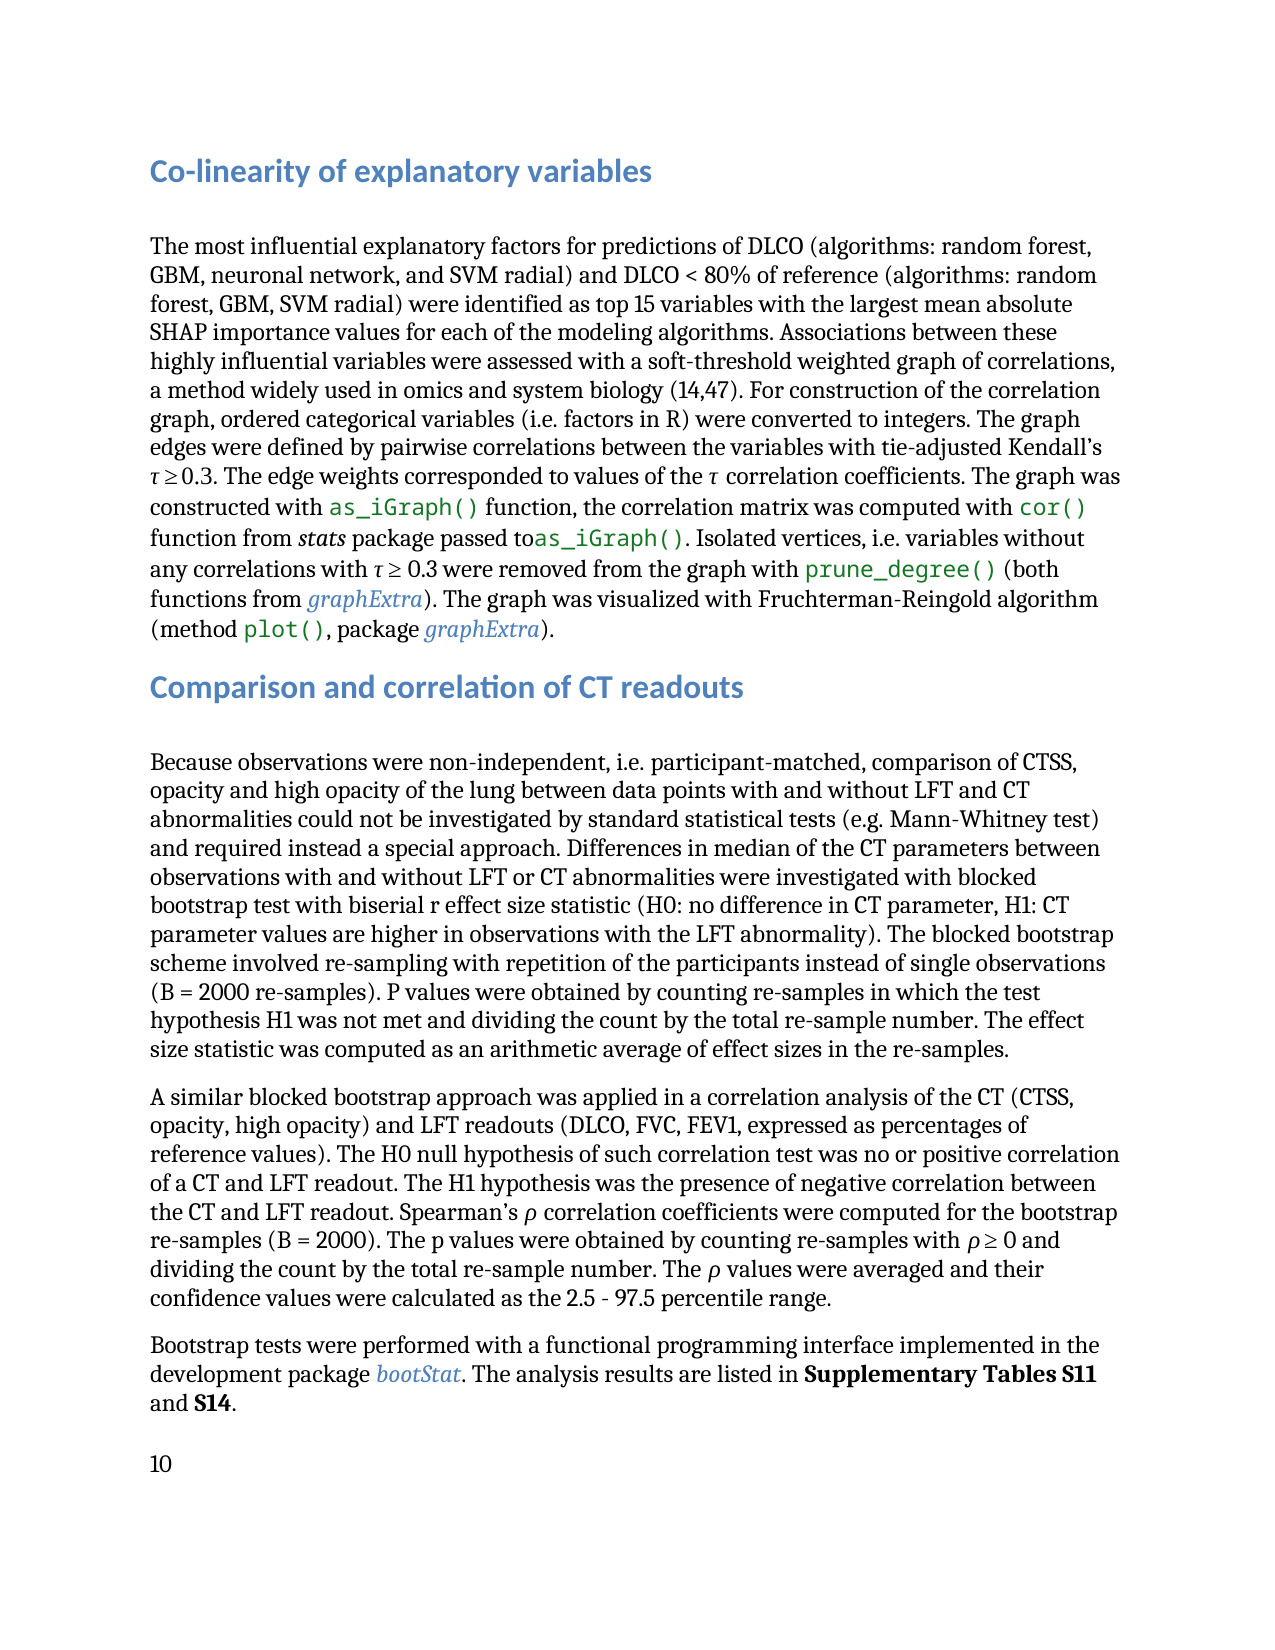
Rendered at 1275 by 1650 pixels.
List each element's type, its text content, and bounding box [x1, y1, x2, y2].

text A similar blocked bootstrap approach was applied in a correlation analysis of the CT (CTSS, opacity, high opacity) and LFT readouts (DLCO, FVC, FEV1, expressed as percentages of reference values). The H0 null hypothesis of such correlation test was no or positive correlation of a CT and LFT readout. The H1 hypothesis was the presence of negative correlation between the CT and LFT readout. Spearman’s correlation coefficients were computed for the bootstrap re-samples (B = 2000). The p values were obtained by counting re-samples with 0 and dividing the count by the total re-sample number. The values were averaged and their confidence values were calculated as the 2.5 - 97.5 percentile range. [150, 1083, 1125, 1313]
text Bootstrap tests were performed with a functional programming interface implemented in the development package bootStat. The analysis results are listed in Supplementary Tables S11 and S14. [150, 1331, 1125, 1418]
text Because observations were non-independent, i.e. participant-matched, comparison of CTSS, opacity and high opacity of the lung between data points with and without LFT and CT abnormalities could not be investigated by standard statistical tests (e.g. Mann-Whitney test) and required instead a special approach. Differences in median of the CT parameters between observations with and without LFT or CT abnormalities were investigated with blocked bootstrap test with biserial r effect size statistic (H0: no difference in CT parameter, H1: CT parameter values are higher in observations with the LFT abnormality). The blocked bootstrap scheme involved re-sampling with repetition of the participants instead of single observations (B = 2000 re-samples). P values were obtained by counting re-samples in which the test hypothesis H1 was not met and dividing the count by the total re-sample number. The effect size statistic was computed as an arithmetic average of effect sizes in the re-samples. [150, 748, 1125, 1064]
subtitle Comparison and correlation of CT readouts [150, 666, 1125, 706]
subtitle Co-linearity of explanatory variables [150, 150, 1125, 191]
text The most influential explanatory factors for predictions of DLCO (algorithms: random forest, GBM, neuronal network, and SVM radial) and DLCO < 80% of reference (algorithms: random forest, GBM, SVM radial) were identified as top 15 variables with the largest mean absolute SHAP importance values for each of the modeling algorithms. Associations between these highly influential variables were assessed with a soft-threshold weighted graph of correlations, a method widely used in omics and system biology (14,47). For construction of the correlation graph, ordered categorical variables (i.e. factors in R) were converted to integers. The graph edges were defined by pairwise correlations between the variables with tie-adjusted Kendall’s . The edge weights corresponded to values of the correlation coefficients. The graph was constructed with as_iGraph() function, the correlation matrix was computed with cor() function from stats package passed toas_iGraph(). Isolated vertices, i.e. variables without any correlations with 0.3 were removed from the graph with prune_degree() (both functions from graphExtra). The graph was visualized with Fruchterman-Reingold algorithm (method plot(), package graphExtra). [150, 232, 1125, 644]
